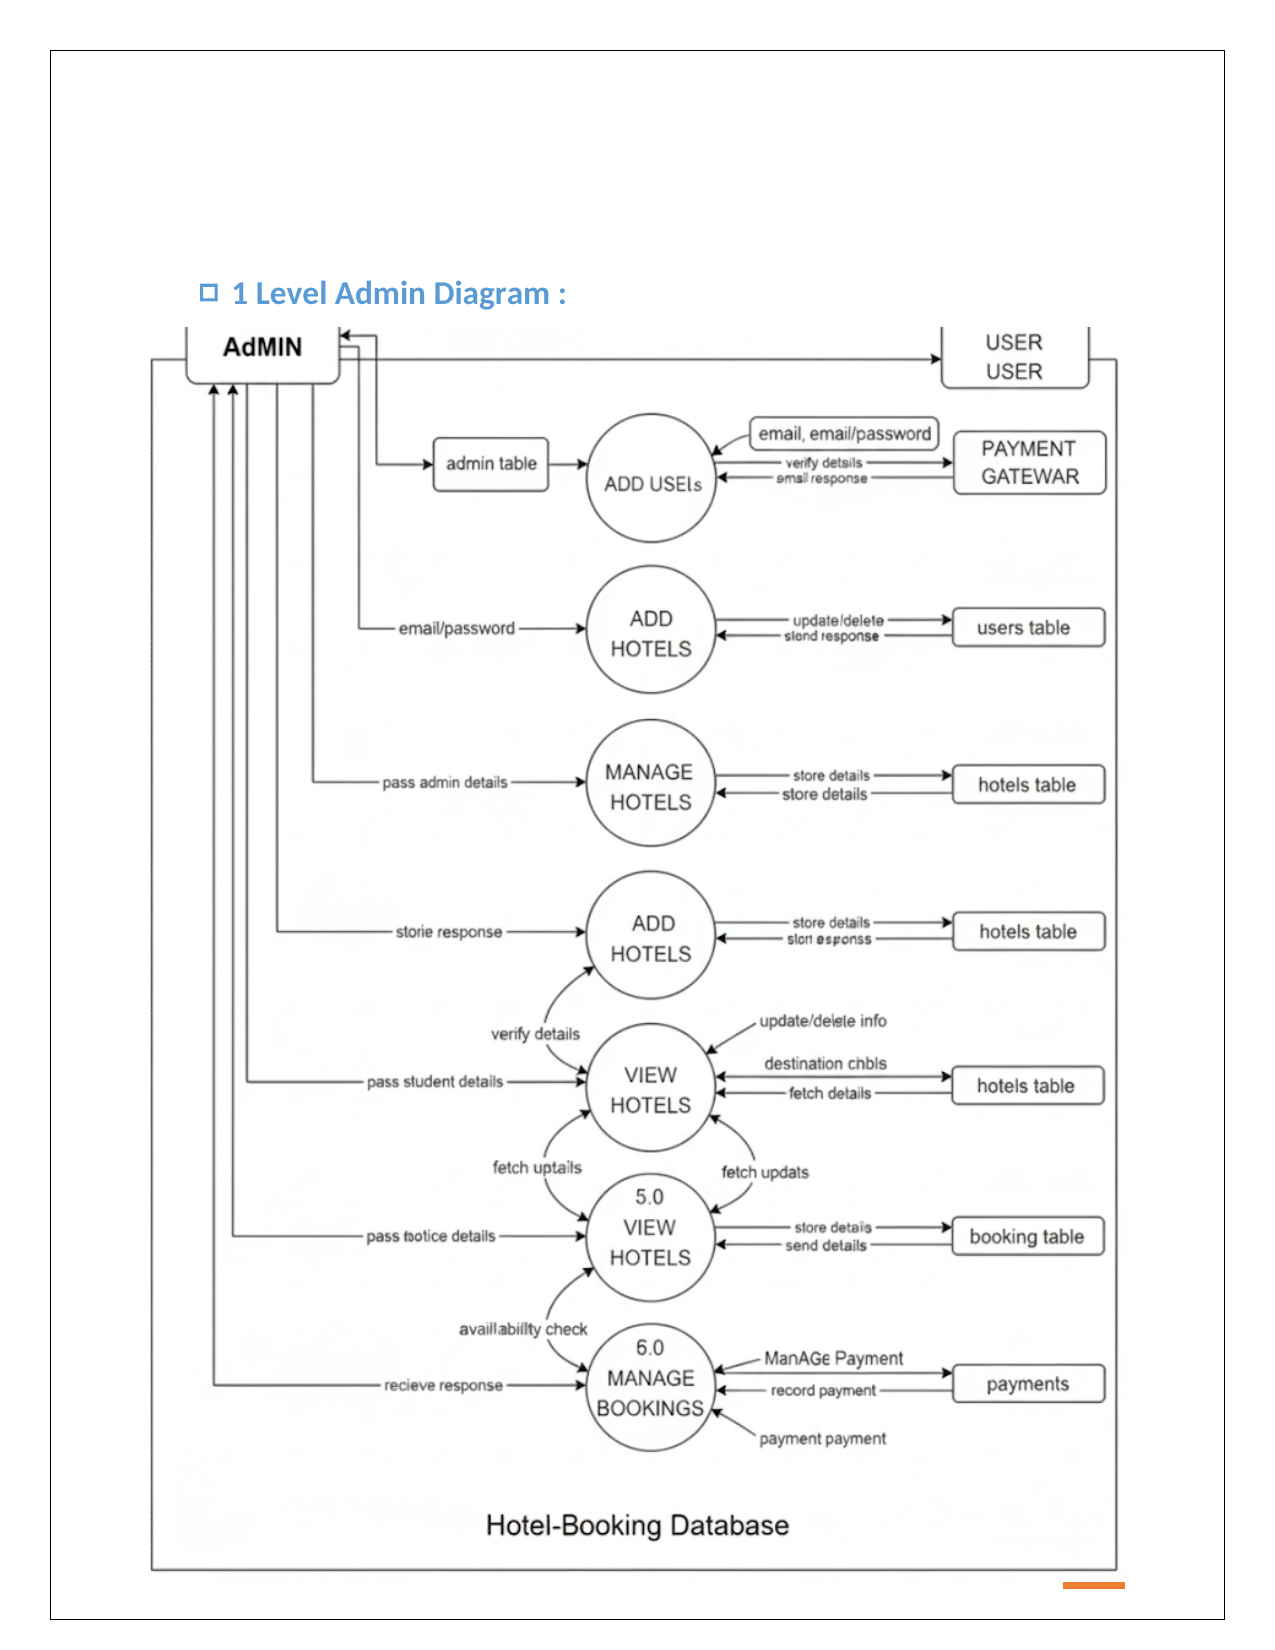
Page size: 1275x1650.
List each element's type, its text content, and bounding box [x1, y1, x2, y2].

picture [150, 327, 1125, 1582]
list 1 Level Admin Diagram : [194, 272, 1125, 313]
